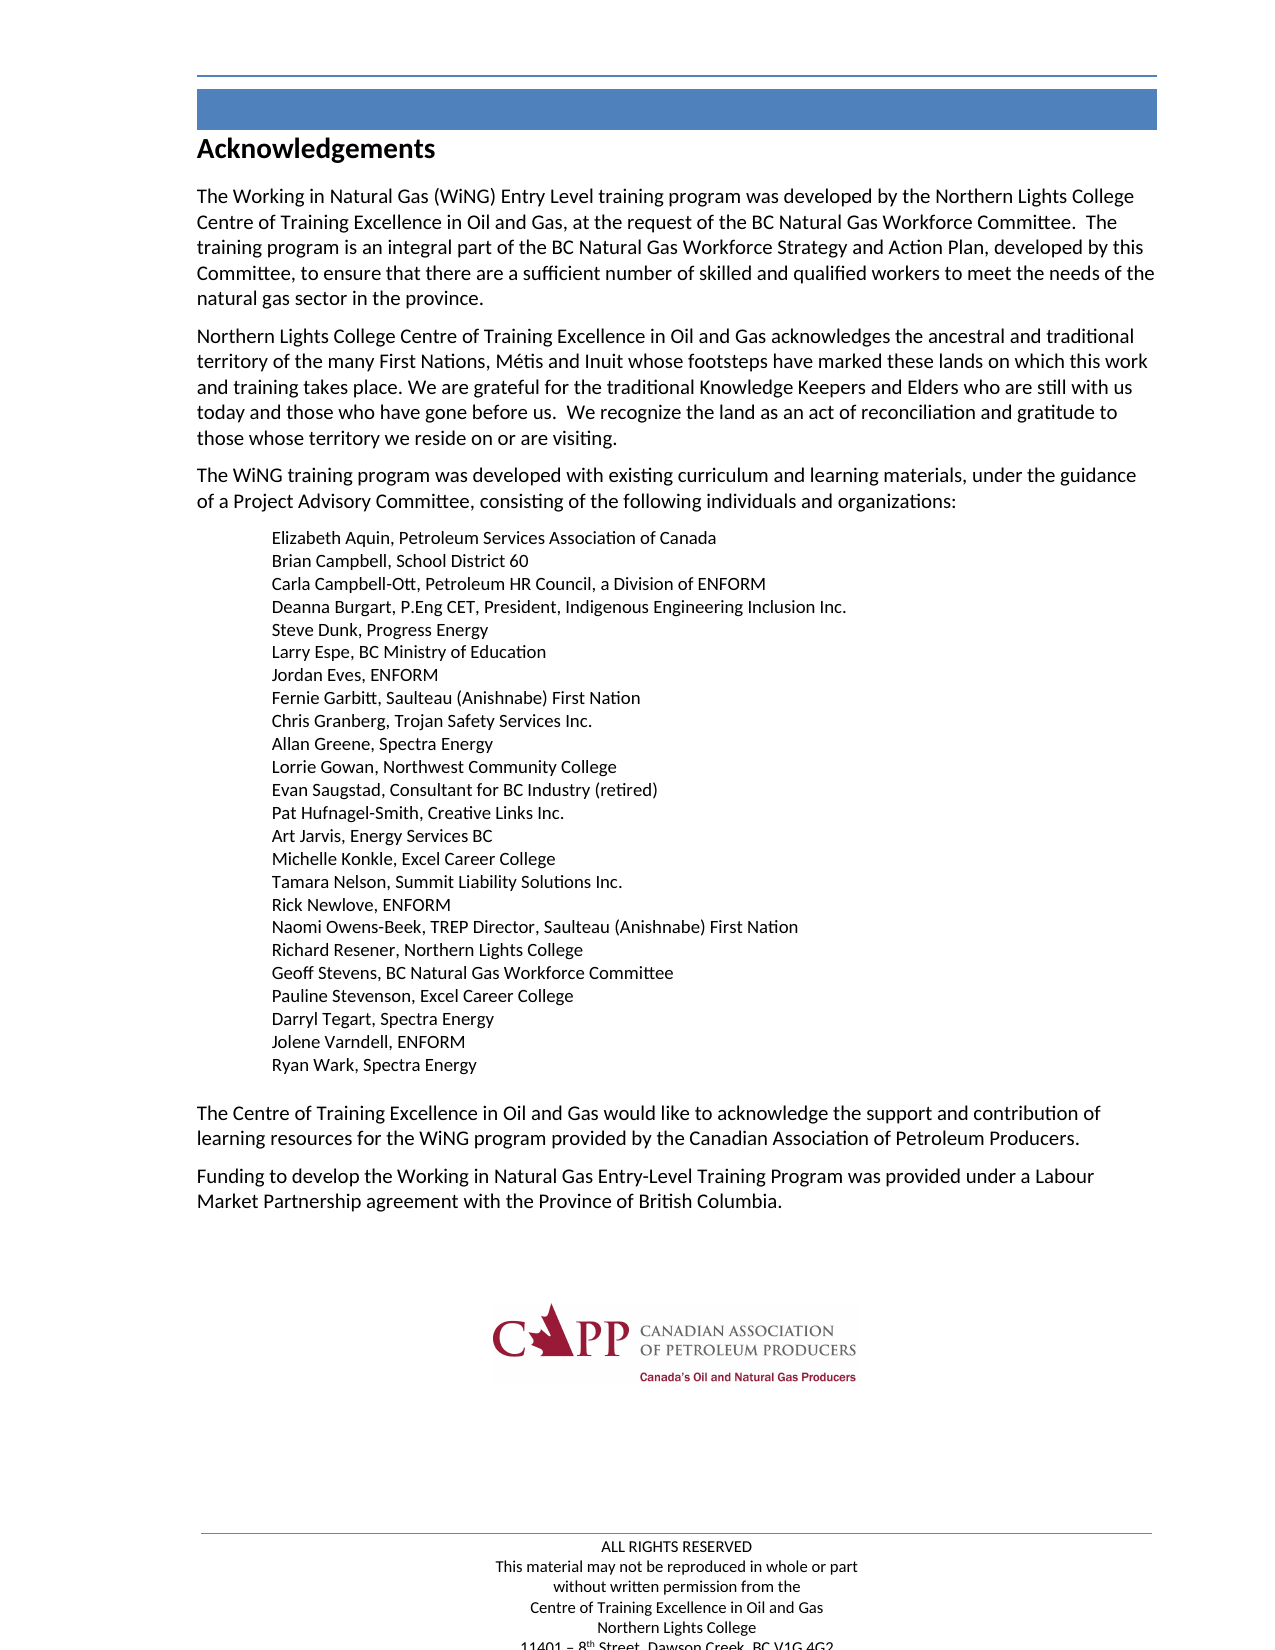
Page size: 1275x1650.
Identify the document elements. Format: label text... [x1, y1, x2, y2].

text The Working in Natural Gas (WiNG) Entry Level training program was developed by the Northern Lights College Centre of Training Excellence in Oil and Gas, at the request of the BC Natural Gas Workforce Committee. The training program is an integral part of the BC Natural Gas Workforce Strategy and Action Plan, developed by this Committee, to ensure that there are a sufficient number of skilled and qualified workers to meet the needs of the natural gas sector in the province. [197, 183, 1157, 311]
text Michelle Konkle, Excel Career College [272, 847, 1157, 870]
text Jordan Eves, ENFORM [272, 663, 1157, 686]
text The Centre of Training Excellence in Oil and Gas would like to acknowledge the support and contribution of learning resources for the WiNG program provided by the Canadian Association of Petroleum Producers. [197, 1100, 1157, 1151]
text Fernie Garbitt, Saulteau (Anishnabe) First Nation [272, 686, 1157, 709]
text Naomi Owens-Beek, TREP Director, Saulteau (Anishnabe) First Nation [272, 916, 1157, 938]
text Chris Granberg, Trojan Safety Services Inc. [272, 709, 1157, 732]
text Geoff Stevens, BC Natural Gas Workforce Committee [272, 961, 1157, 984]
text Pat Hufnagel-Smith, Creative Links Inc. [272, 801, 1157, 824]
text Northern Lights College Centre of Training Excellence in Oil and Gas acknowledges the ancestral and traditional territory of the many First Nations, Métis and Inuit whose footsteps have marked these lands on which this work and training takes place. We are grateful for the traditional Knowledge Keepers and Elders who are still with us today and those who have gone before us. We recognize the land as an act of reconciliation and gratitude to those whose territory we reside on or are visiting. [197, 323, 1157, 450]
text Pauline Stevenson, Excel Career College [272, 984, 1157, 1007]
text Richard Resener, Northern Lights College [272, 938, 1157, 961]
text Lorrie Gowan, Northwest Community College [272, 755, 1157, 778]
text Funding to develop the Working in Natural Gas Entry-Level Training Program was provided under a Labour Market Partnership agreement with the Province of British Columbia. [197, 1163, 1157, 1214]
text Allan Greene, Spectra Energy [272, 732, 1157, 755]
text Rick Newlove, ENFORM [272, 893, 1157, 916]
text The WiNG training program was developed with existing curriculum and learning materials, under the guidance of a Project Advisory Committee, consisting of the following individuals and organizations: [197, 463, 1157, 513]
text Ryan Wark, Spectra Energy [272, 1053, 1157, 1076]
text Tamara Nelson, Summit Liability Solutions Inc. [272, 870, 1157, 893]
text Brian Campbell, School District 60 [272, 549, 1157, 572]
text Carla Campbell-Ott, Petroleum HR Council, a Division of ENFORM [272, 572, 1157, 595]
text Elizabeth Aquin, Petroleum Services Association of Canada [272, 526, 1157, 549]
text Deanna Burgart, P.Eng CET, President, Indigenous Engineering Inclusion Inc. [272, 595, 1157, 618]
text Jolene Varndell, ENFORM [272, 1030, 1157, 1053]
text Art Jarvis, Energy Services BC [272, 824, 1157, 847]
subtitle Acknowledgements [197, 130, 1157, 166]
picture [493, 1303, 860, 1387]
text Evan Saugstad, Consultant for BC Industry (retired) [272, 778, 1157, 801]
text Steve Dunk, Progress Energy [272, 618, 1157, 641]
text Darryl Tegart, Spectra Energy [272, 1007, 1157, 1030]
text Larry Espe, BC Ministry of Education [272, 641, 1157, 663]
